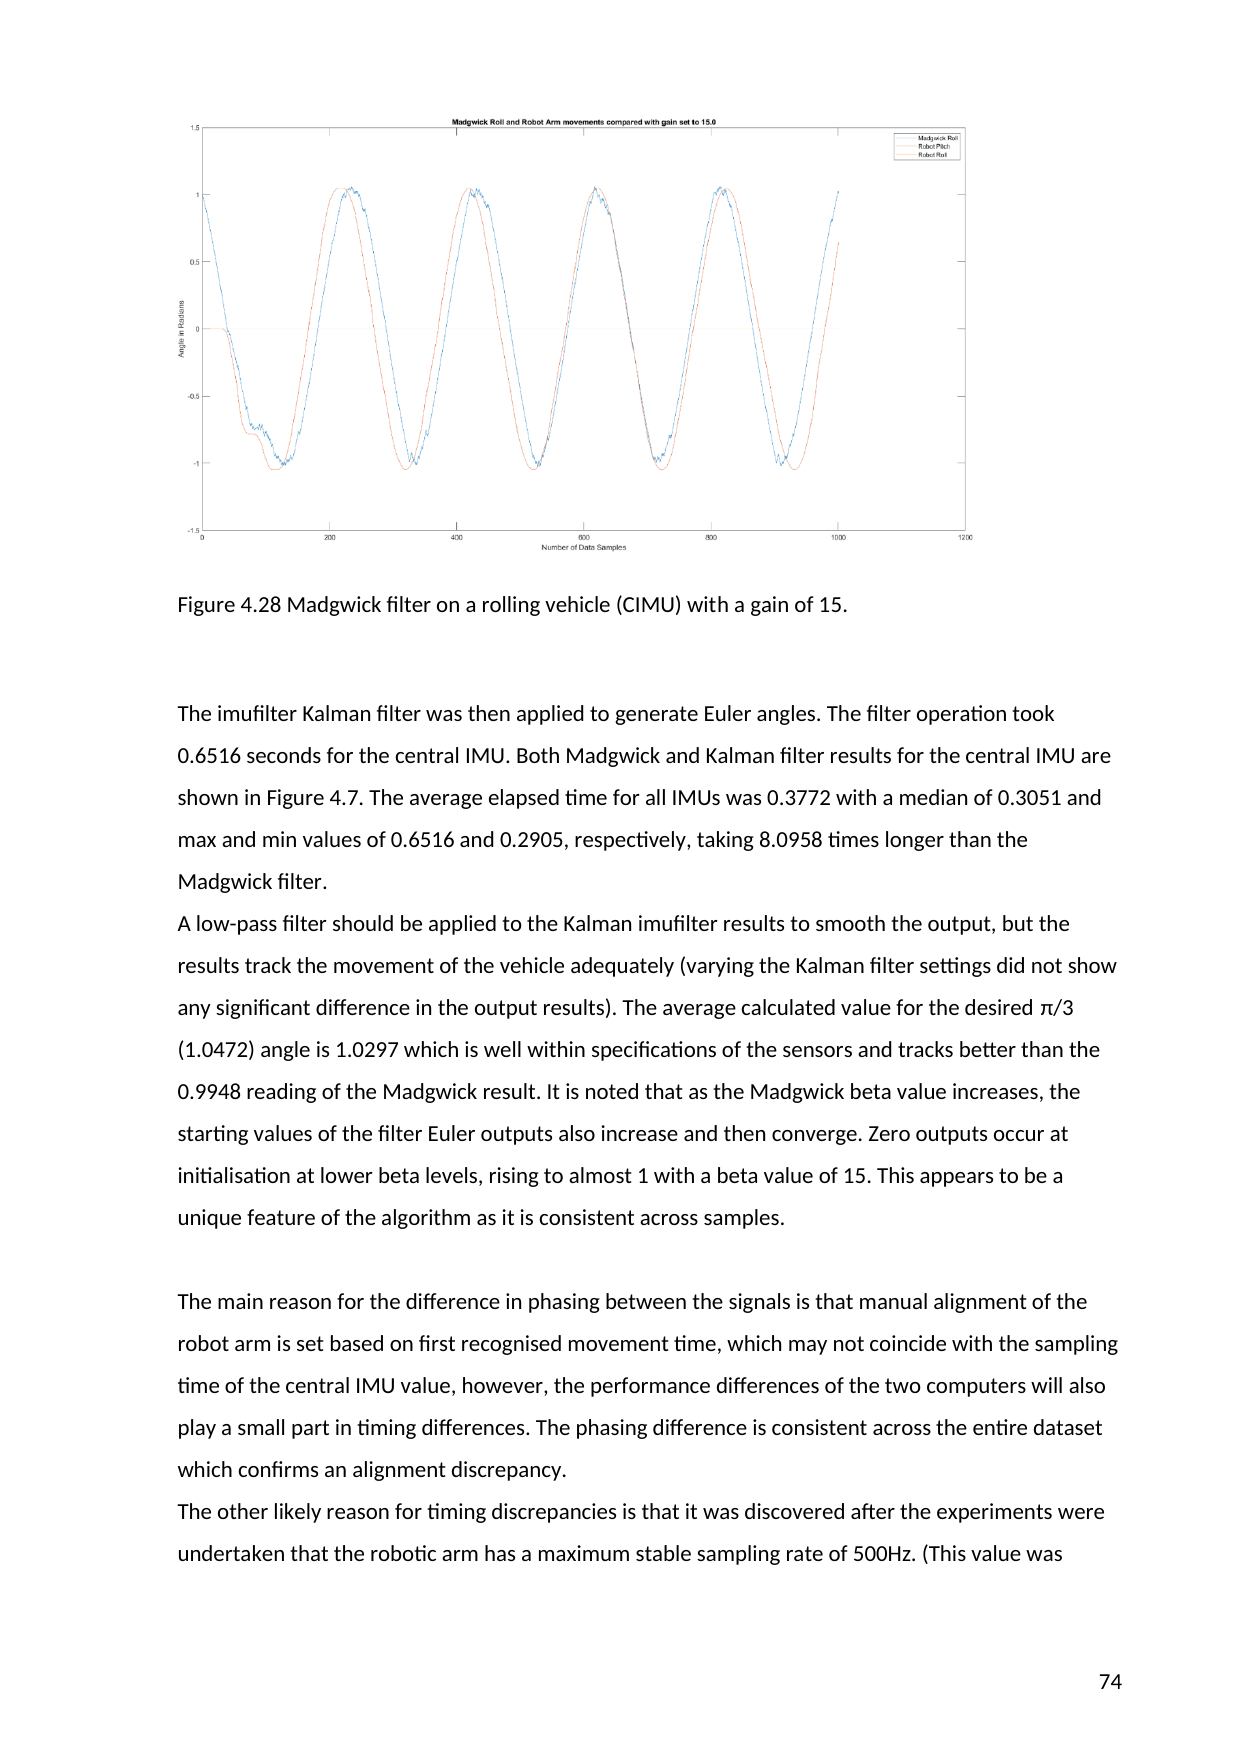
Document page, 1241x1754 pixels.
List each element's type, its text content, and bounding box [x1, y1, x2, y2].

picture [177, 118, 973, 552]
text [177, 657, 1122, 1567]
